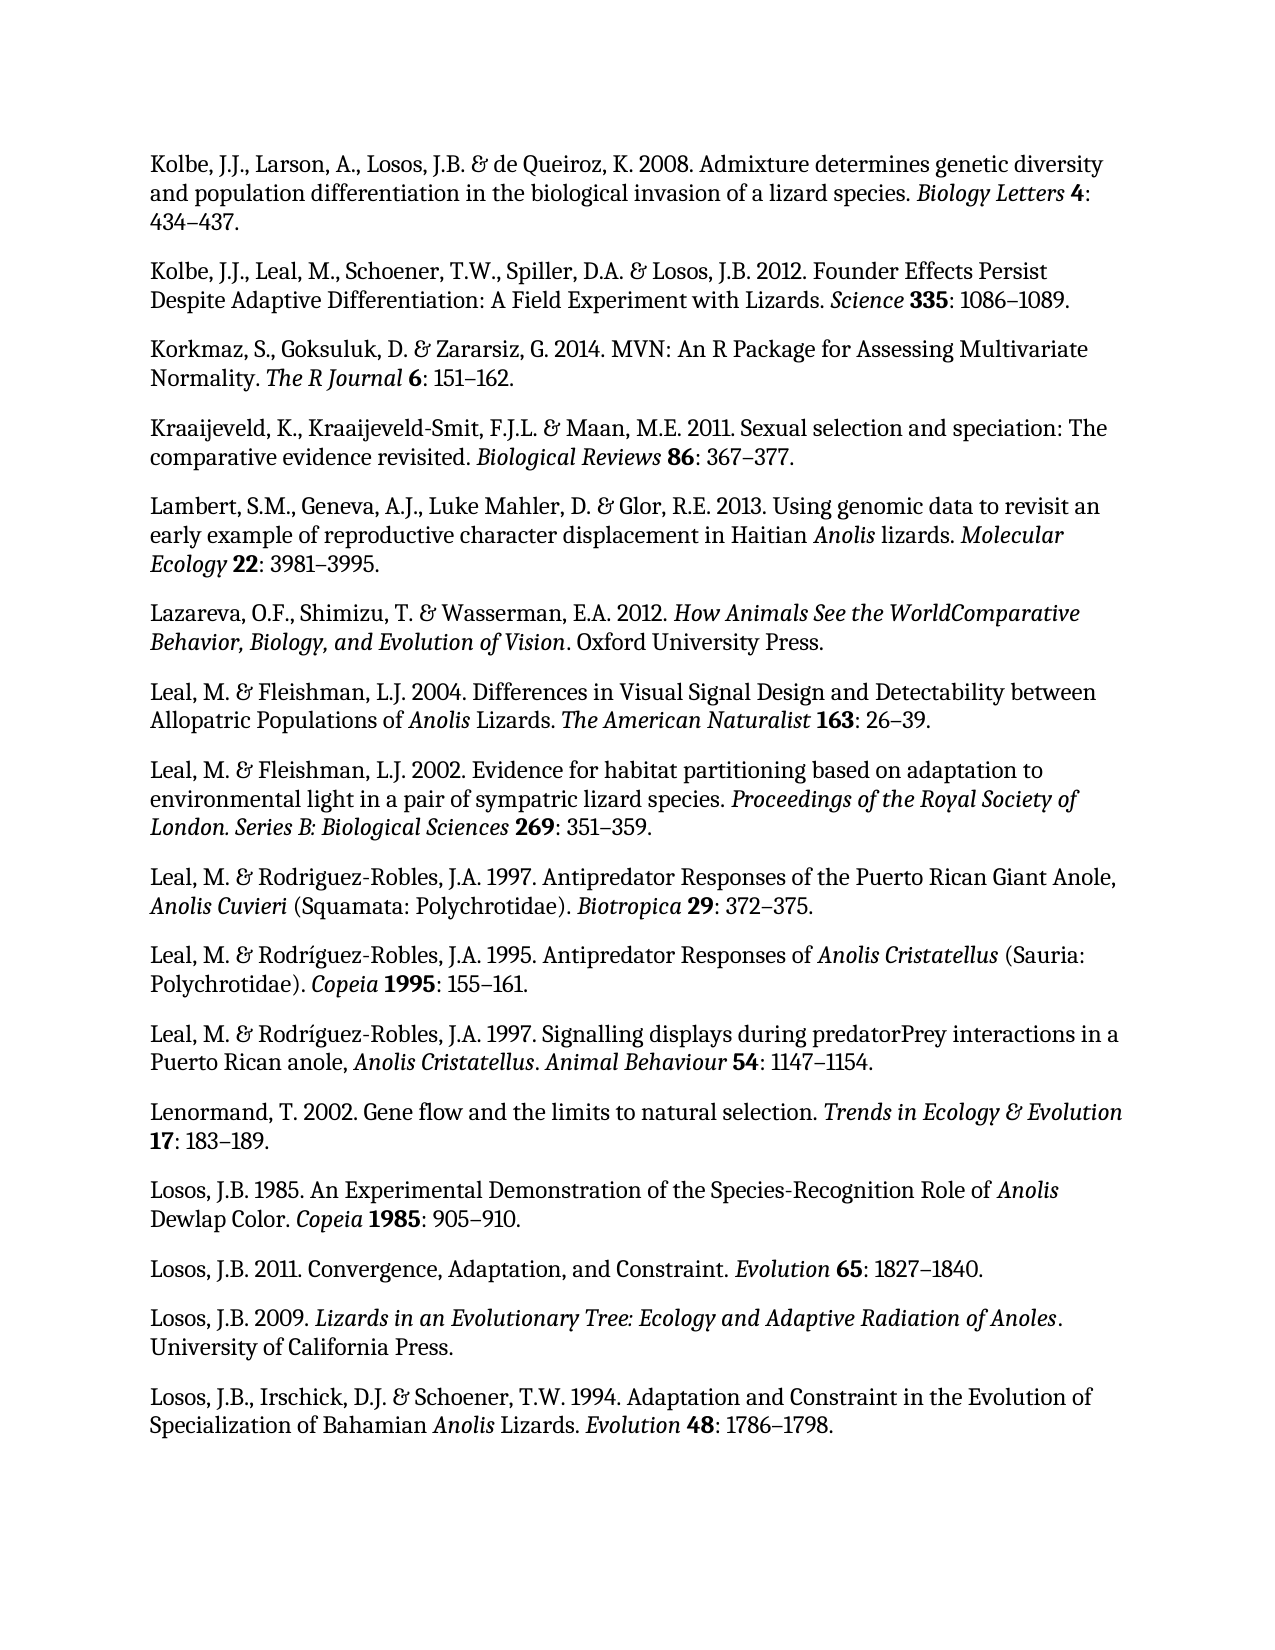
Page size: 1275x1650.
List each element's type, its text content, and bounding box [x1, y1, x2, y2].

text Leal, M. & Rodríguez-Robles, J.A. 1995. Antipredator Responses of Anolis Cristatellus (Sauria: Polychrotidae). Copeia 1995: 155–161. [150, 941, 1125, 999]
text Kolbe, J.J., Leal, M., Schoener, T.W., Spiller, D.A. & Losos, J.B. 2012. Founder Effects Persist Despite Adaptive Differentiation: A Field Experiment with Lizards. Science 335: 1086–1089. [150, 257, 1125, 314]
text Lenormand, T. 2002. Gene flow and the limits to natural selection. Trends in Ecology & Evolution 17: 183–189. [150, 1098, 1125, 1155]
text Lambert, S.M., Geneva, A.J., Luke Mahler, D. & Glor, R.E. 2013. Using genomic data to revisit an early example of reproductive character displacement in Haitian Anolis lizards. Molecular Ecology 22: 3981–3995. [150, 492, 1125, 578]
text Lazareva, O.F., Shimizu, T. & Wasserman, E.A. 2012. How Animals See the WorldComparative Behavior, Biology, and Evolution of Vision. Oxford University Press. [150, 599, 1125, 657]
text Leal, M. & Fleishman, L.J. 2004. Differences in Visual Signal Design and Detectability between Allopatric Populations of Anolis Lizards. The American Naturalist 163: 26–39. [150, 677, 1125, 735]
text Leal, M. & Rodríguez-Robles, J.A. 1997. Signalling displays during predatorPrey interactions in a Puerto Rican anole, Anolis Cristatellus. Animal Behaviour 54: 1147–1154. [150, 1019, 1125, 1077]
text Leal, M. & Rodriguez-Robles, J.A. 1997. Antipredator Responses of the Puerto Rican Giant Anole, Anolis Cuvieri (Squamata: Polychrotidae). Biotropica 29: 372–375. [150, 863, 1125, 920]
text Losos, J.B., Irschick, D.J. & Schoener, T.W. 1994. Adaptation and Constraint in the Evolution of Specialization of Bahamian Anolis Lizards. Evolution 48: 1786–1798. [150, 1382, 1125, 1440]
text Korkmaz, S., Goksuluk, D. & Zararsiz, G. 2014. MVN: An R Package for Assessing Multivariate Normality. The R Journal 6: 151–162. [150, 335, 1125, 393]
text Kolbe, J.J., Larson, A., Losos, J.B. & de Queiroz, K. 2008. Admixture determines genetic diversity and population differentiation in the biological invasion of a lizard species. Biology Letters 4: 434–437. [150, 150, 1125, 236]
text Losos, J.B. 1985. An Experimental Demonstration of the Species-Recognition Role of Anolis Dewlap Color. Copeia 1985: 905–910. [150, 1176, 1125, 1234]
text Losos, J.B. 2011. Convergence, Adaptation, and Constraint. Evolution 65: 1827–1840. [150, 1254, 1125, 1283]
text Kraaijeveld, K., Kraaijeveld-Smit, F.J.L. & Maan, M.E. 2011. Sexual selection and speciation: The comparative evidence revisited. Biological Reviews 86: 367–377. [150, 414, 1125, 471]
text Losos, J.B. 2009. Lizards in an Evolutionary Tree: Ecology and Adaptive Radiation of Anoles. University of California Press. [150, 1304, 1125, 1362]
text Leal, M. & Fleishman, L.J. 2002. Evidence for habitat partitioning based on adaptation to environmental light in a pair of sympatric lizard species. Proceedings of the Royal Society of London. Series B: Biological Sciences 269: 351–359. [150, 756, 1125, 842]
